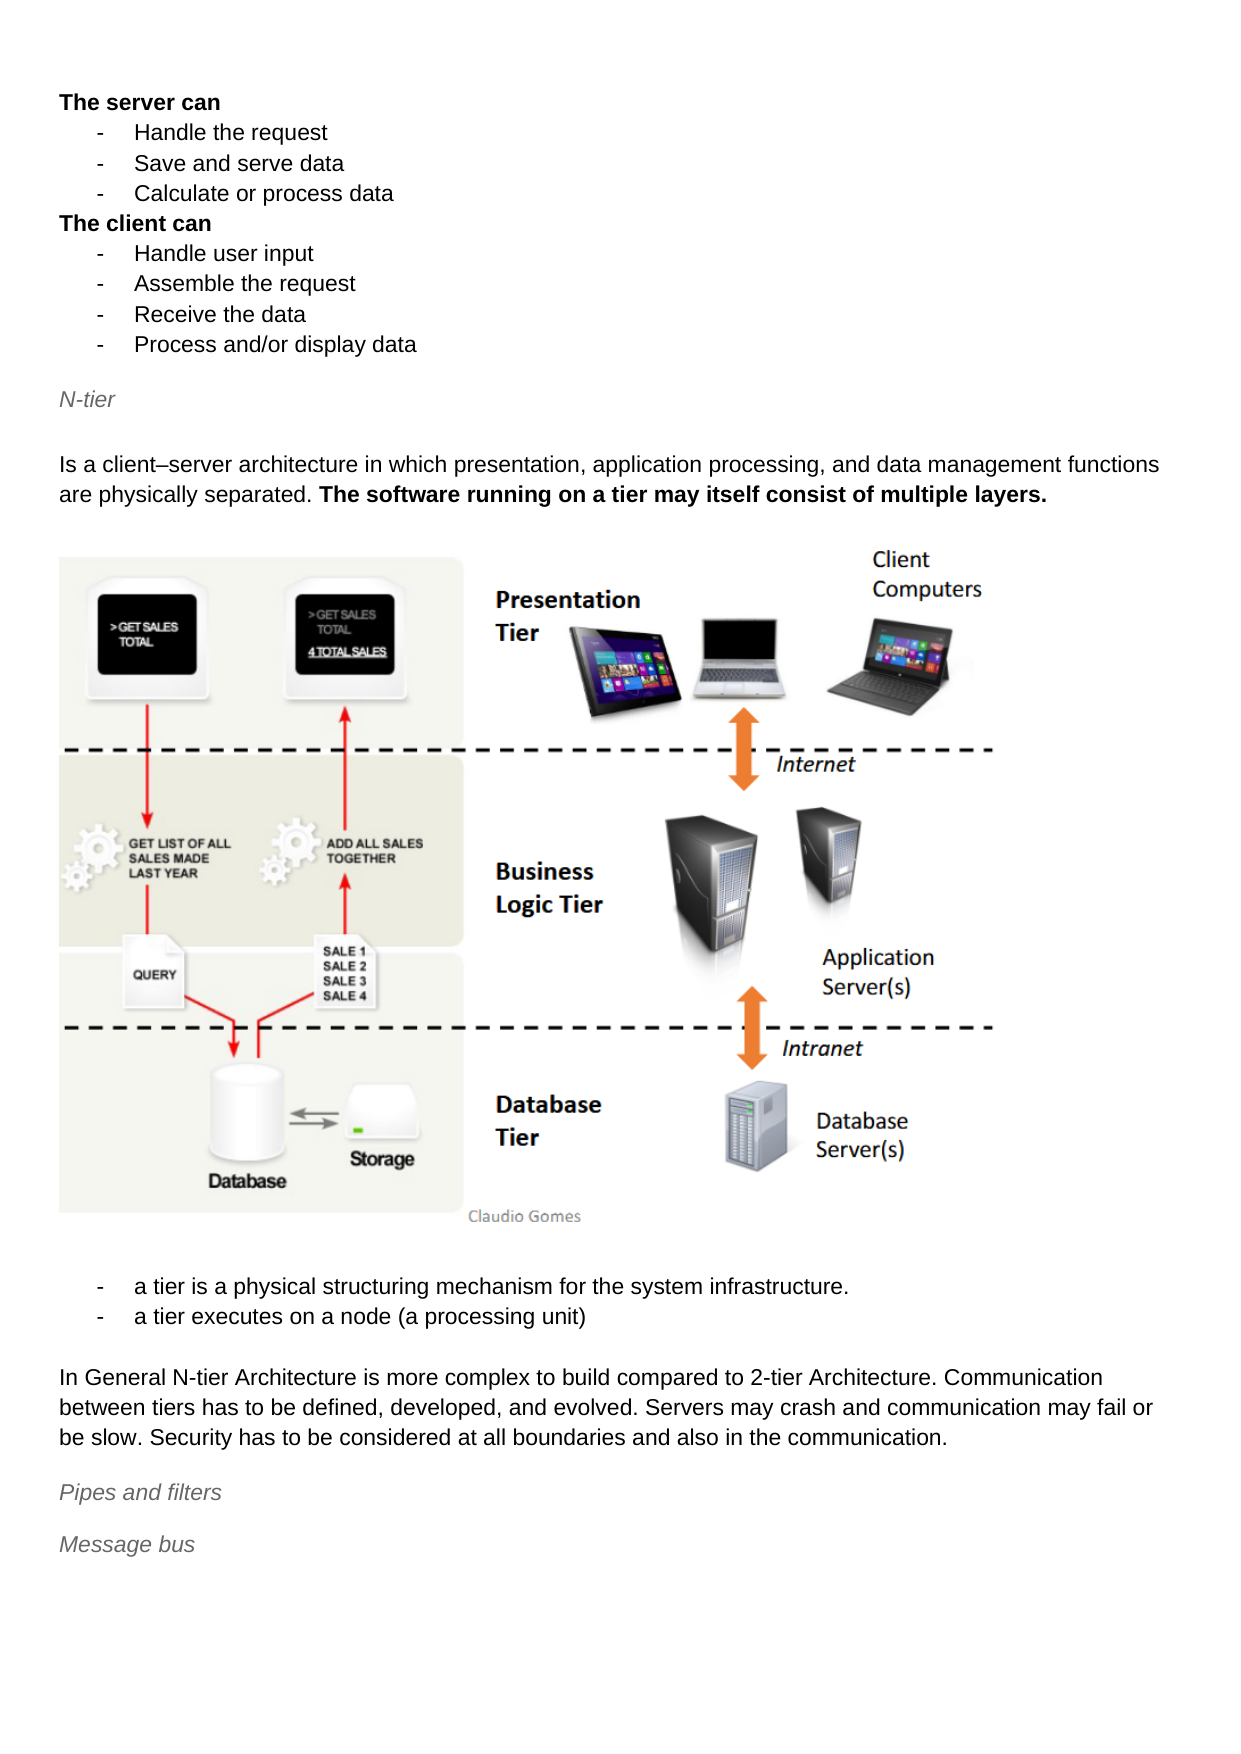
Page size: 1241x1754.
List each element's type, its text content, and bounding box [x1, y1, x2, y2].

text In General N-tier Architecture is more complex to build compared to 2-tier Architecture. Communication between tiers has to be defined, developed, and evolved. Servers may crash and communication may fail or be slow. Security has to be considered at all boundaries and also in the communication. [59, 1363, 1181, 1450]
text The client can [59, 210, 1181, 236]
text The server can [59, 89, 1181, 116]
list Calculate or process data [96, 180, 1181, 206]
list a tier is a physical structuring mechanism for the system infrastructure. [96, 1273, 1181, 1299]
text Is a client–server architecture in which presentation, application processing, and data management functions are physically separated. The software running on a tier may itself consist of multiple layers. [59, 451, 1181, 507]
list a tier executes on a node (a processing unit) [96, 1303, 1181, 1329]
list Receive the data [96, 301, 1181, 327]
list Process and/or display data [96, 331, 1181, 357]
subtitle Message bus [59, 1531, 1181, 1557]
subtitle N-tier [59, 386, 1181, 412]
list Assemble the request [96, 270, 1181, 297]
list Handle the request [96, 119, 1181, 146]
picture [58, 541, 1006, 1239]
list Handle user input [96, 240, 1181, 267]
list Save and serve data [96, 149, 1181, 176]
subtitle Pipes and filters [59, 1479, 1181, 1506]
